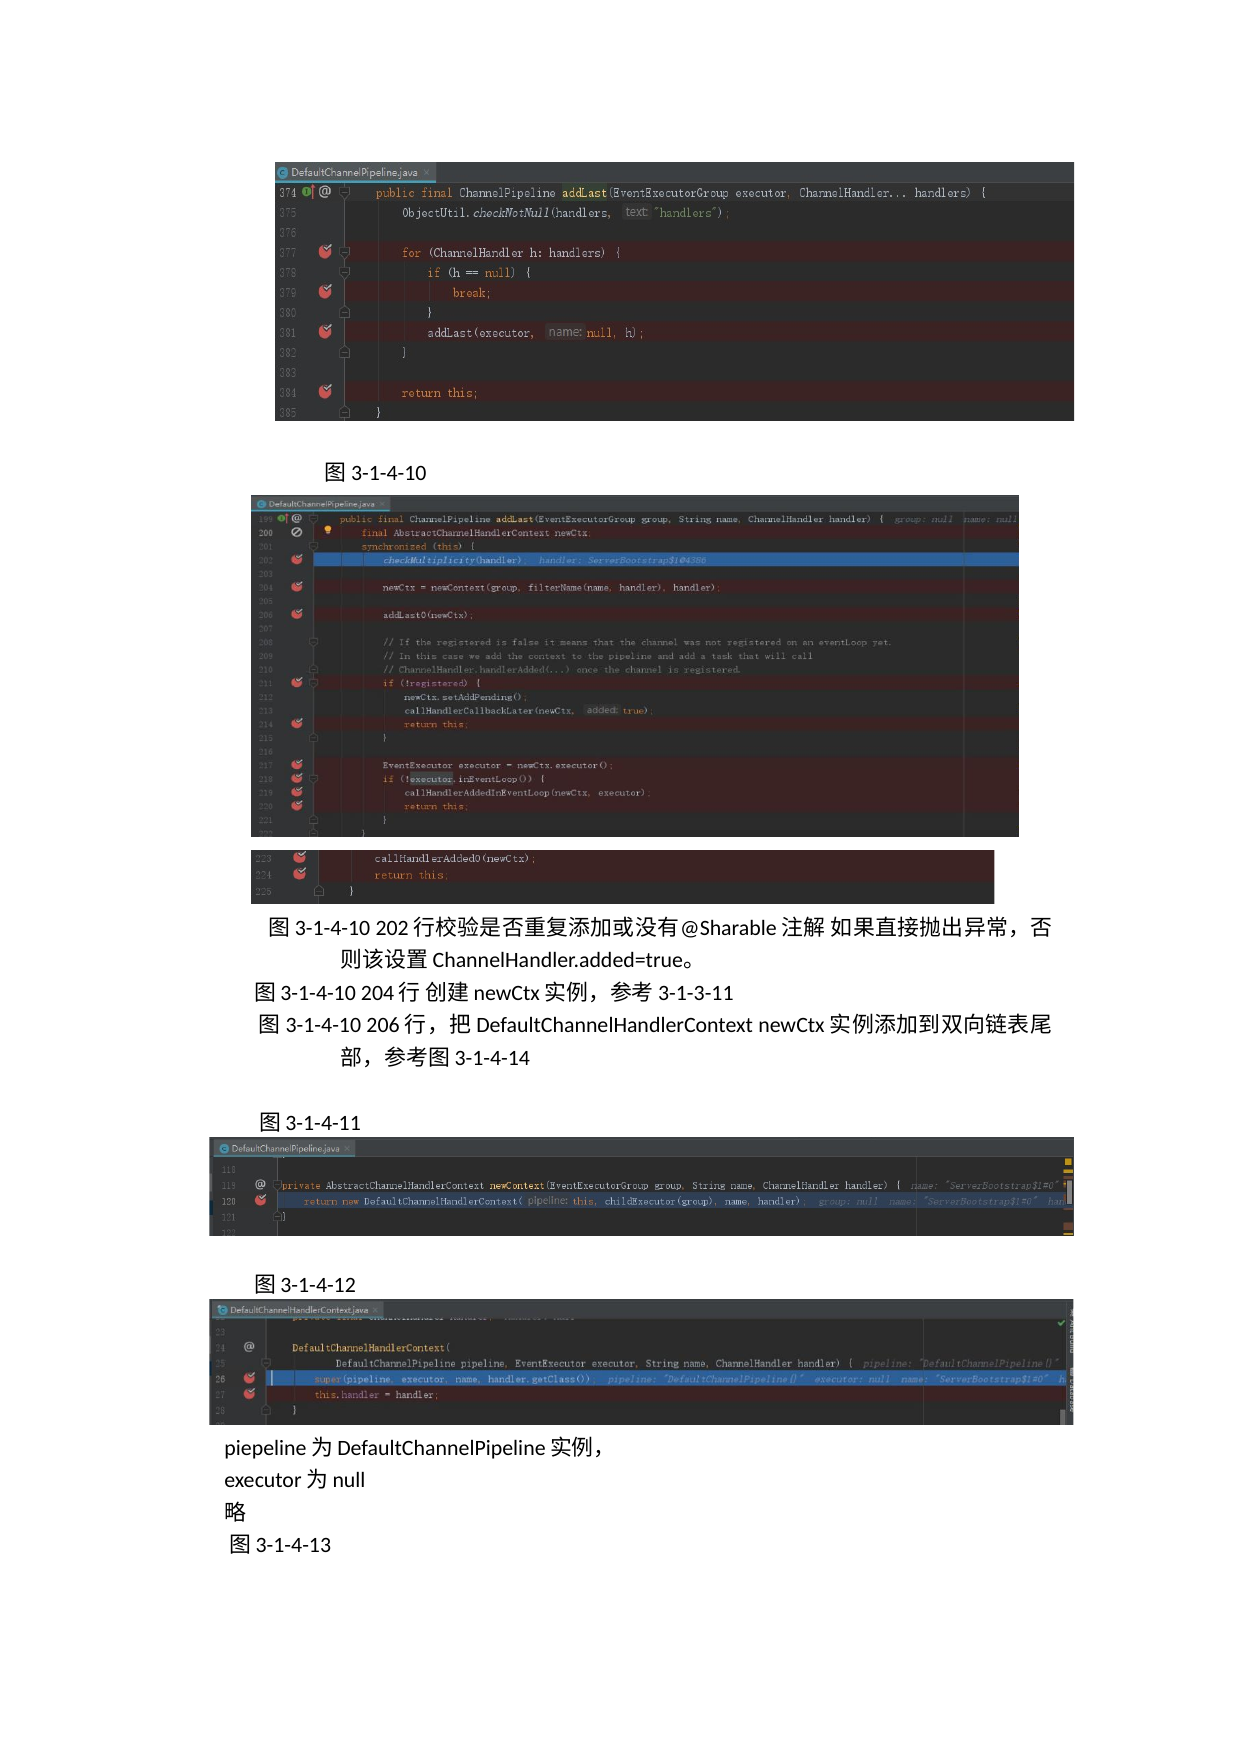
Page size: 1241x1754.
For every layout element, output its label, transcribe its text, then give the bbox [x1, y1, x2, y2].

list 图3-1-4-13 [209, 1527, 1053, 1559]
list 图3-1-4-10 206行，把DefaultChannelHandlerContext newCtx实例添加到双向链表尾部，参考图3-1-4-14 [209, 1007, 1053, 1072]
picture [209, 1137, 1074, 1236]
list 图3-1-4-12 [209, 1267, 1053, 1299]
list 图3-1-4-11 [209, 1104, 1053, 1137]
list 略 [209, 1494, 1053, 1527]
picture [209, 1299, 1074, 1425]
picture [275, 162, 1075, 421]
picture [251, 850, 995, 904]
list piepeline为DefaultChannelPipeline实例， [209, 1429, 1053, 1462]
list executor为null [209, 1462, 1053, 1494]
picture [251, 495, 1019, 837]
list 图3-1-4-10 202行校验是否重复添加或没有@Sharable注解 如果直接抛出异常，否则该设置ChannelHandler.added=true。 [209, 909, 1053, 974]
list 图3-1-4-10 204行 创建newCtx实例，参考3-1-3-11 [209, 974, 1053, 1007]
list 图3-1-4-10 [275, 454, 1053, 487]
